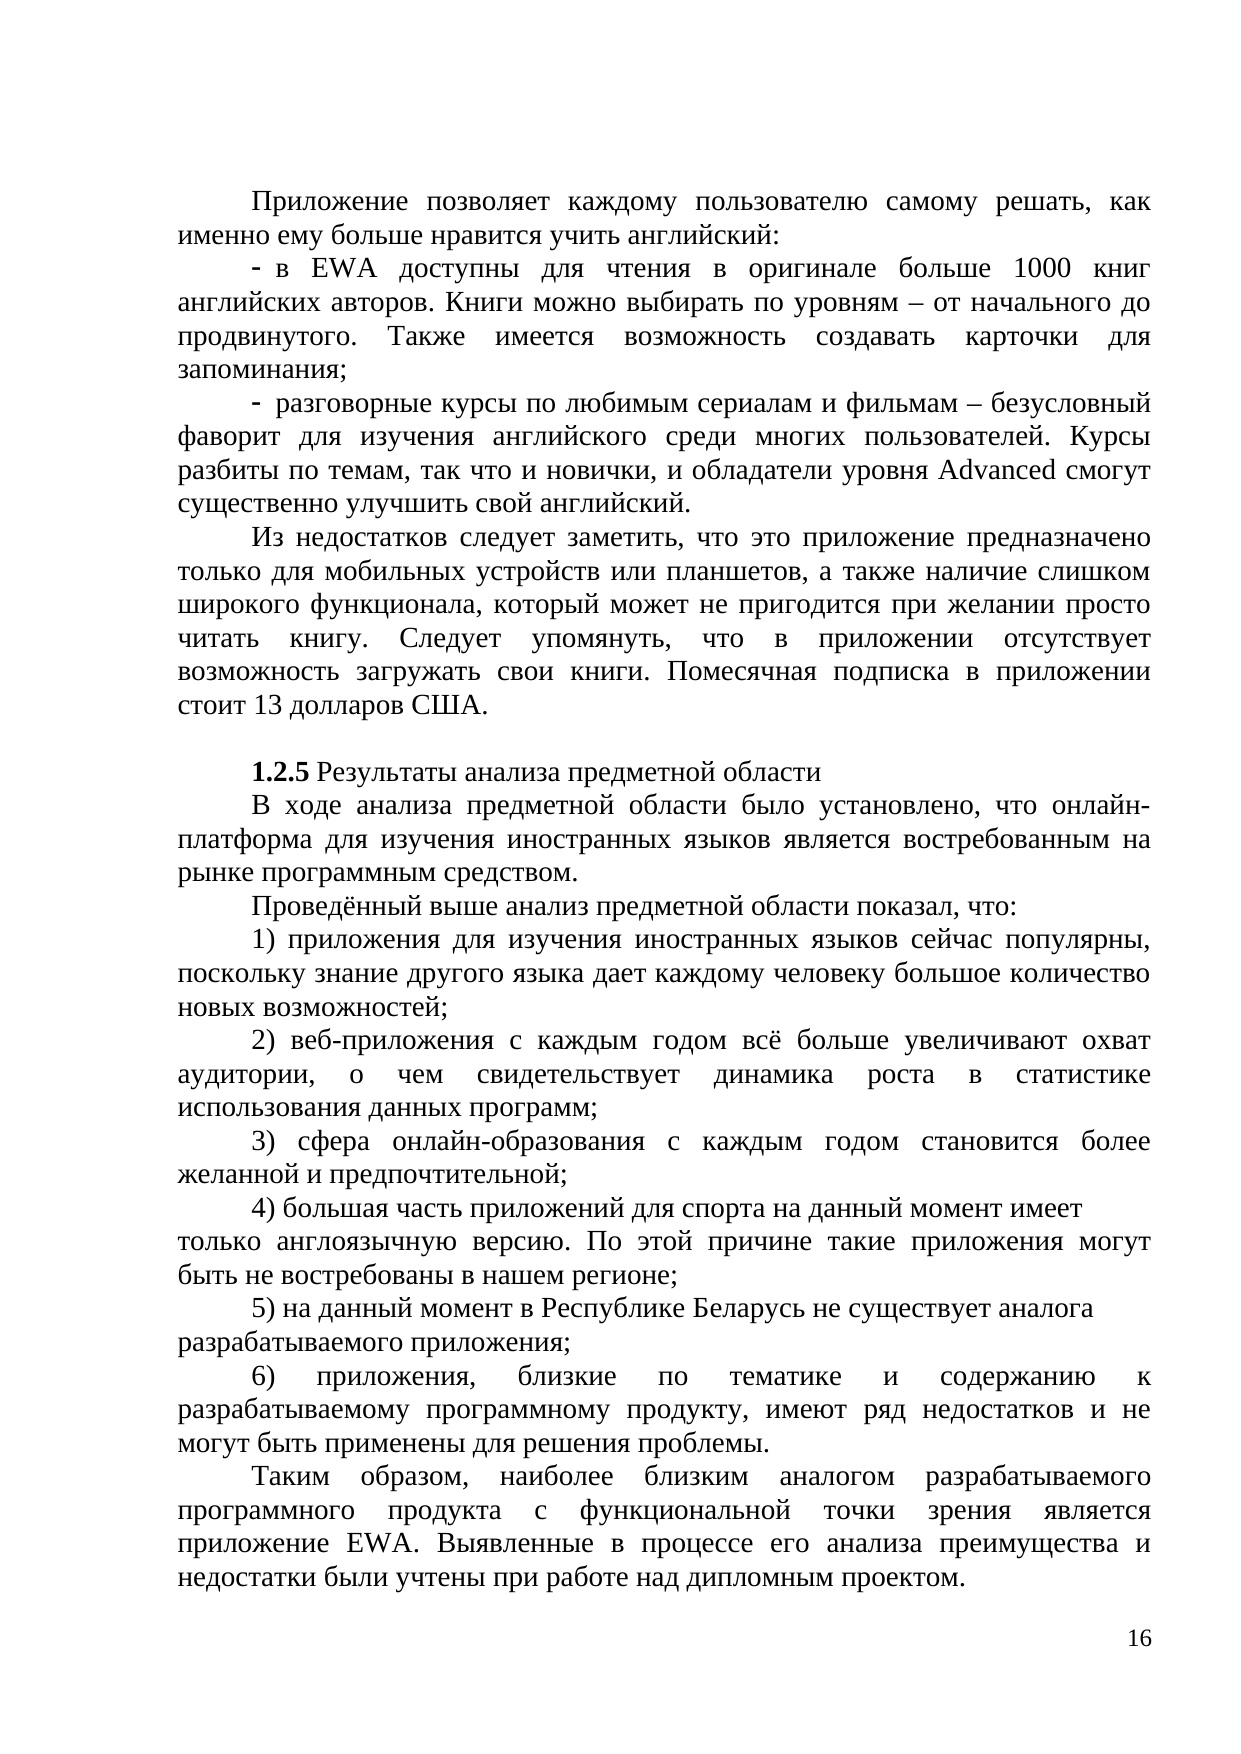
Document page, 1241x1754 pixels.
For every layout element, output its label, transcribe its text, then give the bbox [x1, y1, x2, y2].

text в EWA доступны для чтения в оригинале больше 1000 книг английских авторов. Книги можно выбирать по уровням – от начального до продвинутого. Также имеется возможность создавать карточки для запоминания; [177, 251, 1152, 385]
title Результаты анализа предметной области [251, 754, 1152, 787]
text 6) приложения, близкие по тематике и содержанию к разрабатываемому программному продукту, имеют ряд недостатков и не могут быть применены для решения проблемы. [177, 1358, 1152, 1458]
text 5) на данный момент в Республике Беларусь не существует аналога [177, 1291, 1152, 1324]
text В ходе анализа предметной области было установлено, что онлайн-платформа для изучения иностранных языков является востребованным на рынке программным средством. [177, 787, 1152, 888]
text Проведённый выше анализ предметной области показал, что: [177, 888, 1152, 922]
text разговорные курсы по любимым сериалам и фильмам – безусловный фаворит для изучения английского среди многих пользователей. Курсы разбиты по темам, так что и новички, и обладатели уровня Advanced смогут существенно улучшить свой английский. [177, 385, 1152, 519]
list Из недостатков следует заметить, что это приложение предназначено только для мобильных устройств или планшетов, а также наличие слишком широкого функционала, который может не пригодится при желании просто читать книгу. Следует упомянуть, что в приложении отсутствует возможность загружать свои книги. Помесячная подписка в приложении стоит 13 долларов США. [177, 519, 1152, 720]
text Приложение позволяет каждому пользователю самому решать, как именно ему больше нравится учить английский: [177, 183, 1152, 251]
text 1) приложения для изучения иностранных языков сейчас популярны, поскольку знание другого языка дает каждому человеку большое количество новых возможностей; [177, 922, 1152, 1022]
text Таким образом, наиболее близким аналогом разрабатываемого программного продукта с функциональной точки зрения является приложение EWA. Выявленные в процессе его анализа преимущества и недостатки были учтены при работе над дипломным проектом. [177, 1458, 1152, 1592]
text 2) веб-приложения с каждым годом всё больше увеличивают охват аудитории, о чем свидетельствует динамика роста в статистике использования данных программ; [177, 1022, 1152, 1123]
text только англоязычную версию. По этой причине такие приложения могут быть не востребованы в нашем регионе; [177, 1223, 1152, 1291]
text 4) большая часть приложений для спорта на данный момент имеет [177, 1190, 1152, 1223]
text разрабатываемого приложения; [177, 1324, 1152, 1358]
text 3) сфера онлайн-образования с каждым годом становится более желанной и предпочтительной; [177, 1123, 1152, 1190]
